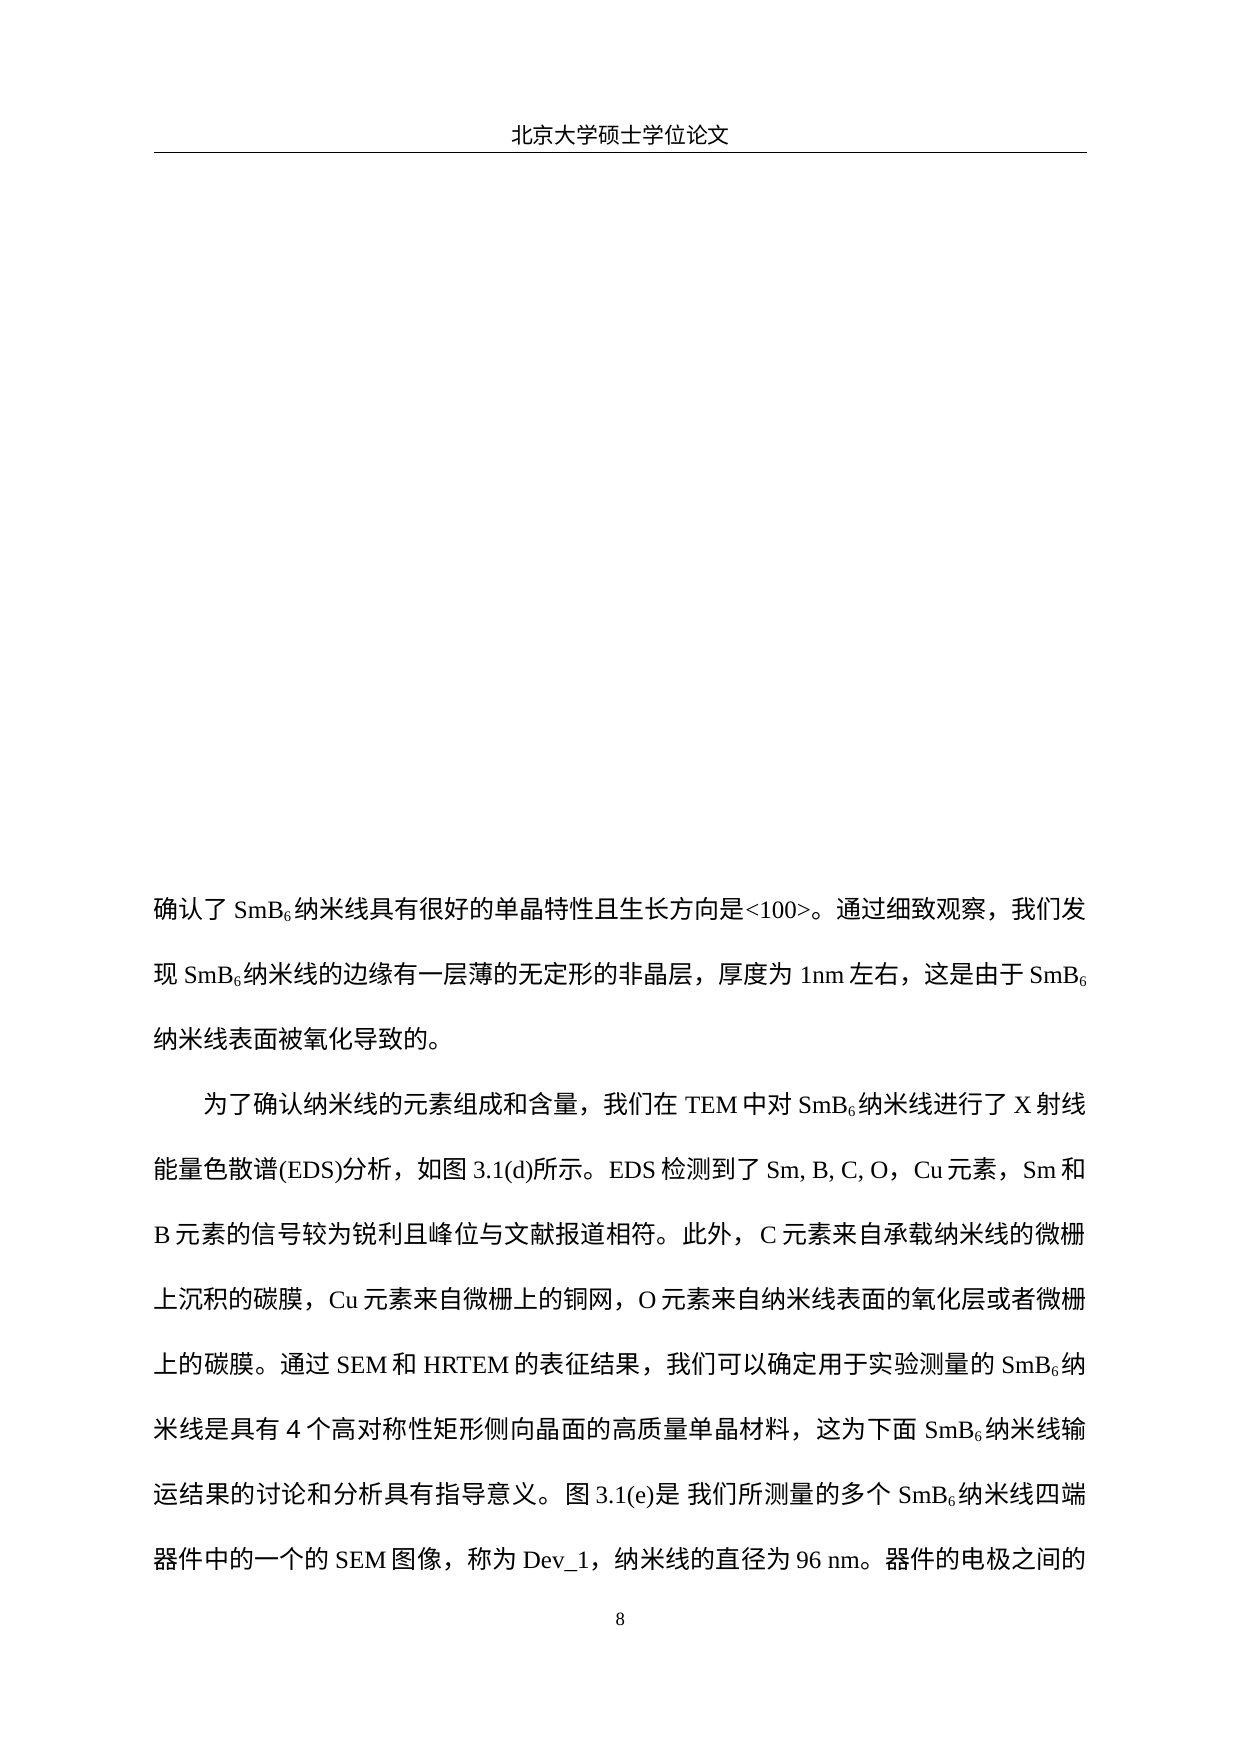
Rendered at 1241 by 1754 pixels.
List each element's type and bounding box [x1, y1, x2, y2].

text [153, 1070, 1087, 1590]
text [153, 193, 1087, 1070]
